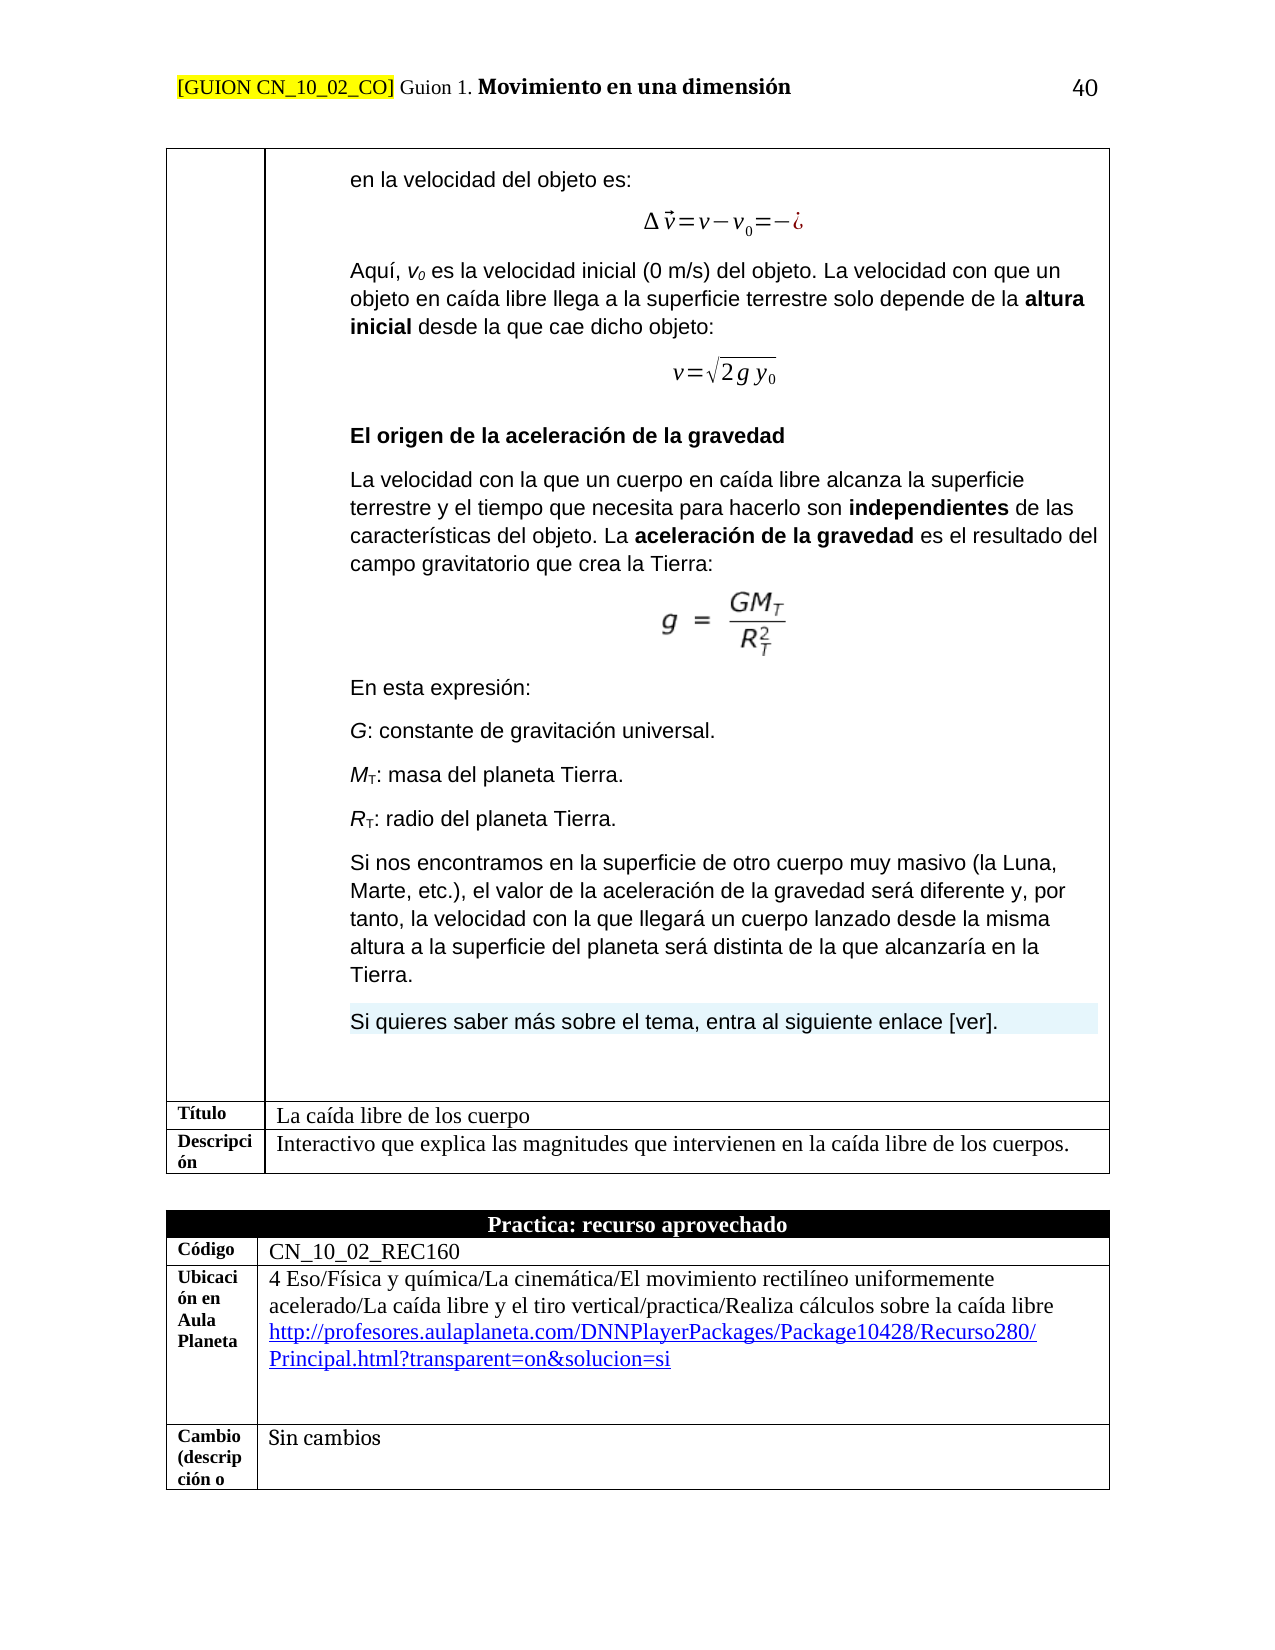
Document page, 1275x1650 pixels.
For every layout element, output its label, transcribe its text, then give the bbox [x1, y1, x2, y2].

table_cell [167, 149, 264, 1101]
table_cell La caída libre de los cuerpo [266, 1102, 1109, 1128]
table_cell CN_10_02_REC160 [258, 1238, 1109, 1264]
picture [662, 591, 786, 656]
table_cell Interactivo que explica las magnitudes que intervienen en la caída libre de los cuerpos. [266, 1130, 1109, 1173]
table_cell Ubicación en Aula Planeta [167, 1266, 257, 1424]
table_cell 4 Eso/Física y química/La cinemática/El movimiento rectilíneo uniformemente acelerado/La caída libre y el tiro vertical/practica/Realiza cálculos sobre la caída libre http://profesores.aulaplaneta.com/DNNPlayerPackages/Package10428/Recurso280/Principal.html?transparent=on&solucion=si [258, 1266, 1109, 1424]
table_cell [167, 1425, 257, 1489]
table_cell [266, 149, 1109, 1101]
table_cell Descripción [167, 1130, 264, 1173]
table_header Practica: recurso aprovechado [167, 1211, 1109, 1237]
table_cell Código [167, 1238, 257, 1264]
table_cell Título [167, 1102, 264, 1128]
table_cell Sin cambios [258, 1425, 1109, 1489]
